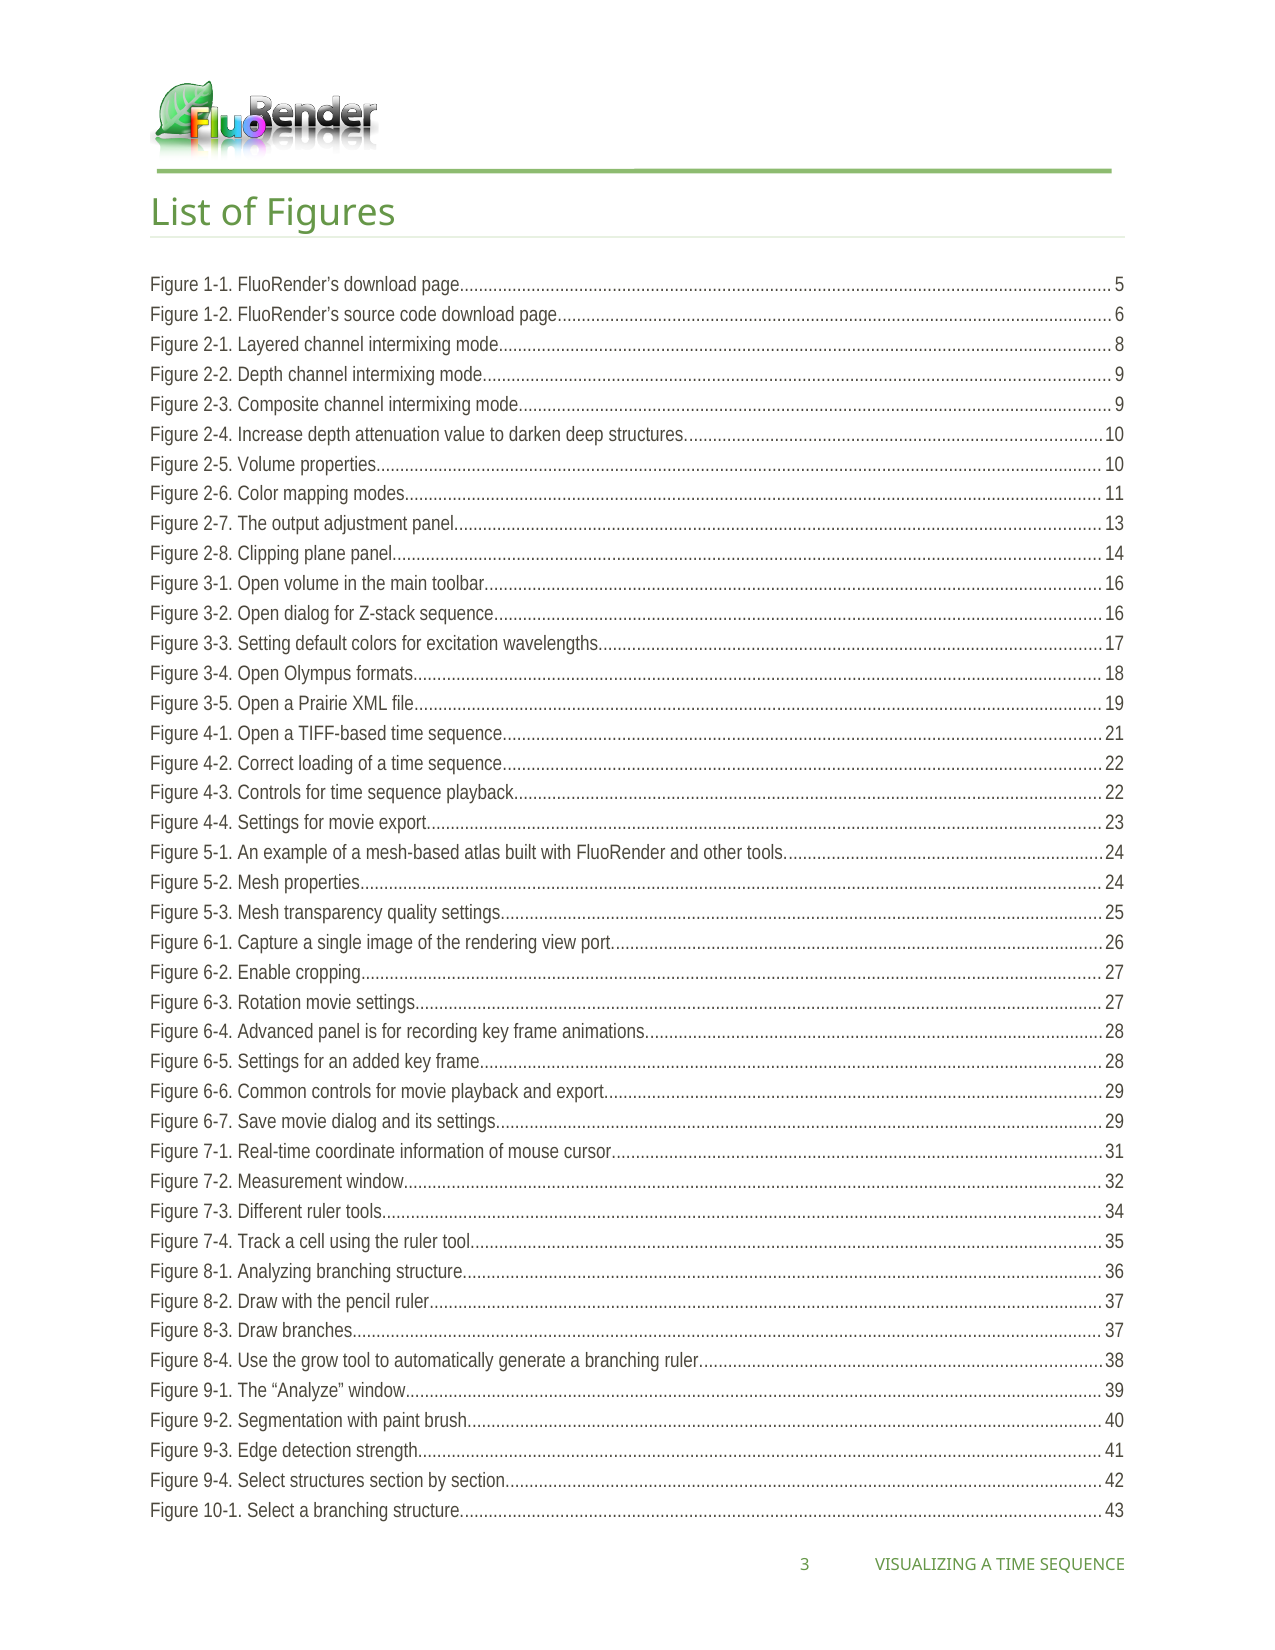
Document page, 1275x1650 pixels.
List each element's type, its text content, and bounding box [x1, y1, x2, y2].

text Figure 5-1. An example of a mesh-based atlas built with FluoRender and other tools. 24 [150, 840, 1125, 864]
text Figure 2-6. Color mapping modes 11 [150, 481, 1125, 505]
subtitle List of Figures [150, 185, 1125, 236]
text Figure 6-1. Capture a single image of the rendering view port. 26 [150, 930, 1125, 954]
text Figure 6-4. Advanced panel is for recording key frame animations. 28 [150, 1019, 1125, 1043]
text Figure 2-5. Volume properties. 10 [150, 451, 1125, 475]
text Figure 3-2. Open dialog for Z-stack sequence. 16 [150, 601, 1125, 625]
text Figure 7-4. Track a cell using the ruler tool. 35 [150, 1229, 1125, 1253]
text Figure 10-1. Select a branching structure. 43 [150, 1498, 1125, 1522]
text Figure 2-3. Composite channel intermixing mode. 9 [150, 392, 1125, 416]
text Figure 7-2. Measurement window. 32 [150, 1169, 1125, 1193]
text Figure 4-2. Correct loading of a time sequence. 22 [150, 750, 1125, 774]
text Figure 3-5. Open a Prairie XML file. 19 [150, 691, 1125, 714]
text Figure 2-2. Depth channel intermixing mode. 9 [150, 362, 1125, 386]
text Figure 7-1. Real-time coordinate information of mouse cursor. 31 [150, 1139, 1125, 1163]
picture [150, 75, 379, 162]
text Figure 3-1. Open volume in the main toolbar. 16 [150, 571, 1125, 595]
text Figure 9-4. Select structures section by section. 42 [150, 1468, 1125, 1492]
text Figure 9-1. The “Analyze” window. 39 [150, 1378, 1125, 1402]
text Figure 3-3. Setting default colors for excitation wavelengths. 17 [150, 631, 1125, 655]
text Figure 8-2. Draw with the pencil ruler. 37 [150, 1288, 1125, 1312]
text Figure 8-1. Analyzing branching structure. 36 [150, 1259, 1125, 1283]
text Figure 2-8. Clipping plane panel. 14 [150, 541, 1125, 565]
text Figure 1-2. FluoRender’s source code download page. 6 [150, 302, 1125, 326]
text Figure 6-3. Rotation movie settings. 27 [150, 989, 1125, 1013]
text Figure 5-3. Mesh transparency quality settings. 25 [150, 900, 1125, 924]
text Figure 7-3. Different ruler tools. 34 [150, 1199, 1125, 1223]
text Figure 6-6. Common controls for movie playback and export. 29 [150, 1079, 1125, 1103]
text Figure 8-4. Use the grow tool to automatically generate a branching ruler. 38 [150, 1348, 1125, 1372]
text Figure 4-3. Controls for time sequence playback. 22 [150, 780, 1125, 804]
text Figure 2-1. Layered channel intermixing mode. 8 [150, 332, 1125, 356]
text Figure 6-7. Save movie dialog and its settings. 29 [150, 1109, 1125, 1133]
text Figure 1-1. FluoRender’s download page. 5 [150, 272, 1125, 296]
text Figure 3-4. Open Olympus formats. 18 [150, 661, 1125, 685]
text Figure 9-2. Segmentation with paint brush. 40 [150, 1408, 1125, 1432]
text Figure 8-3. Draw branches. 37 [150, 1318, 1125, 1342]
text Figure 9-3. Edge detection strength 41 [150, 1438, 1125, 1462]
text Figure 5-2. Mesh properties. 24 [150, 870, 1125, 894]
text Figure 4-4. Settings for movie export. 23 [150, 810, 1125, 834]
text Figure 2-4. Increase depth attenuation value to darken deep structures. 10 [150, 422, 1125, 446]
text Figure 6-2. Enable cropping. 27 [150, 960, 1125, 984]
text Figure 2-7. The output adjustment panel. 13 [150, 511, 1125, 535]
text Figure 4-1. Open a TIFF-based time sequence. 21 [150, 721, 1125, 744]
text Figure 6-5. Settings for an added key frame. 28 [150, 1049, 1125, 1073]
